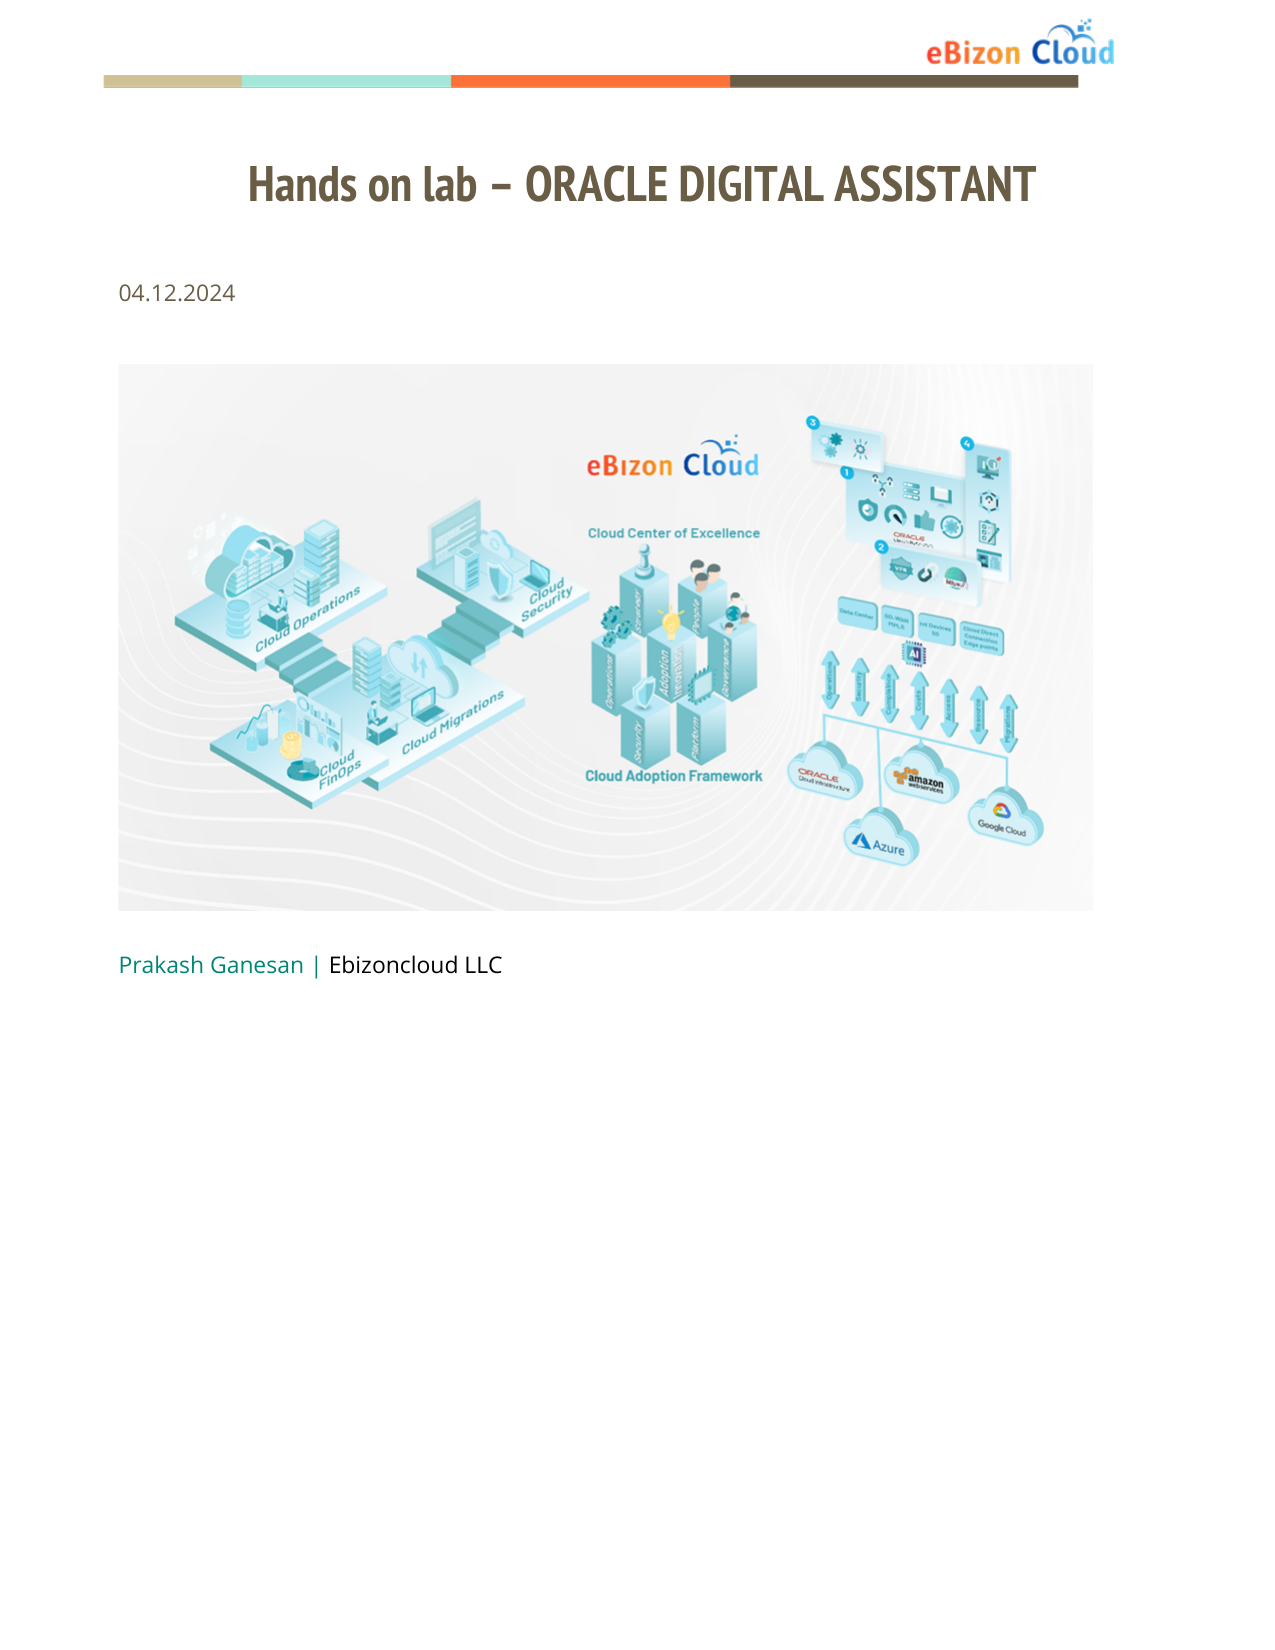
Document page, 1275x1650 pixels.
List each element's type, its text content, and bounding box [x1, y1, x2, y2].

picture [103, 12, 1125, 92]
text Prakash Ganesan | Ebizoncloud LLC [118, 949, 1167, 980]
text Hands on lab – ORACLE DIGITAL ASSISTANT [118, 150, 1167, 215]
text 04.12.2024 [118, 277, 1167, 308]
picture [118, 364, 1094, 911]
